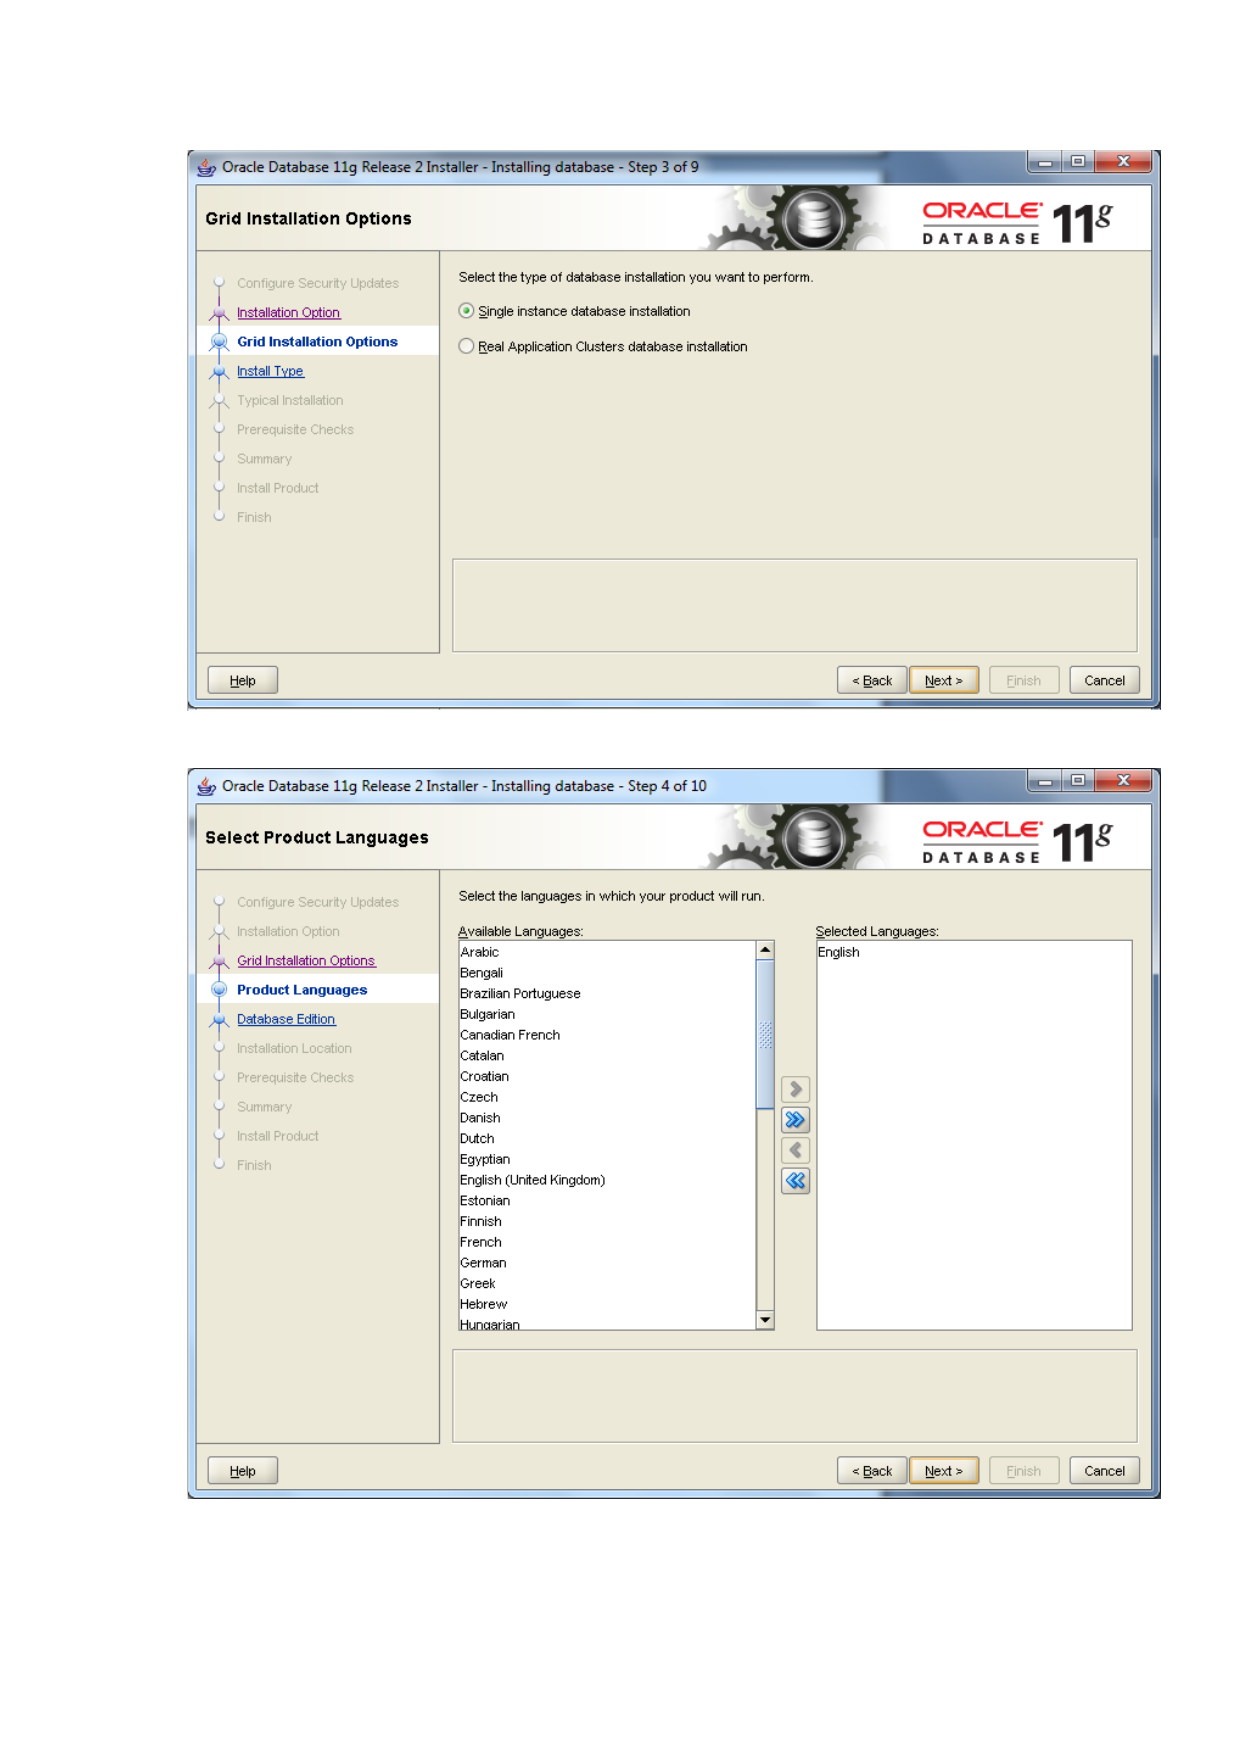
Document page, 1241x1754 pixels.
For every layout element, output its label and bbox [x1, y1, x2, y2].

picture [187, 768, 1161, 1499]
picture [187, 150, 1161, 711]
